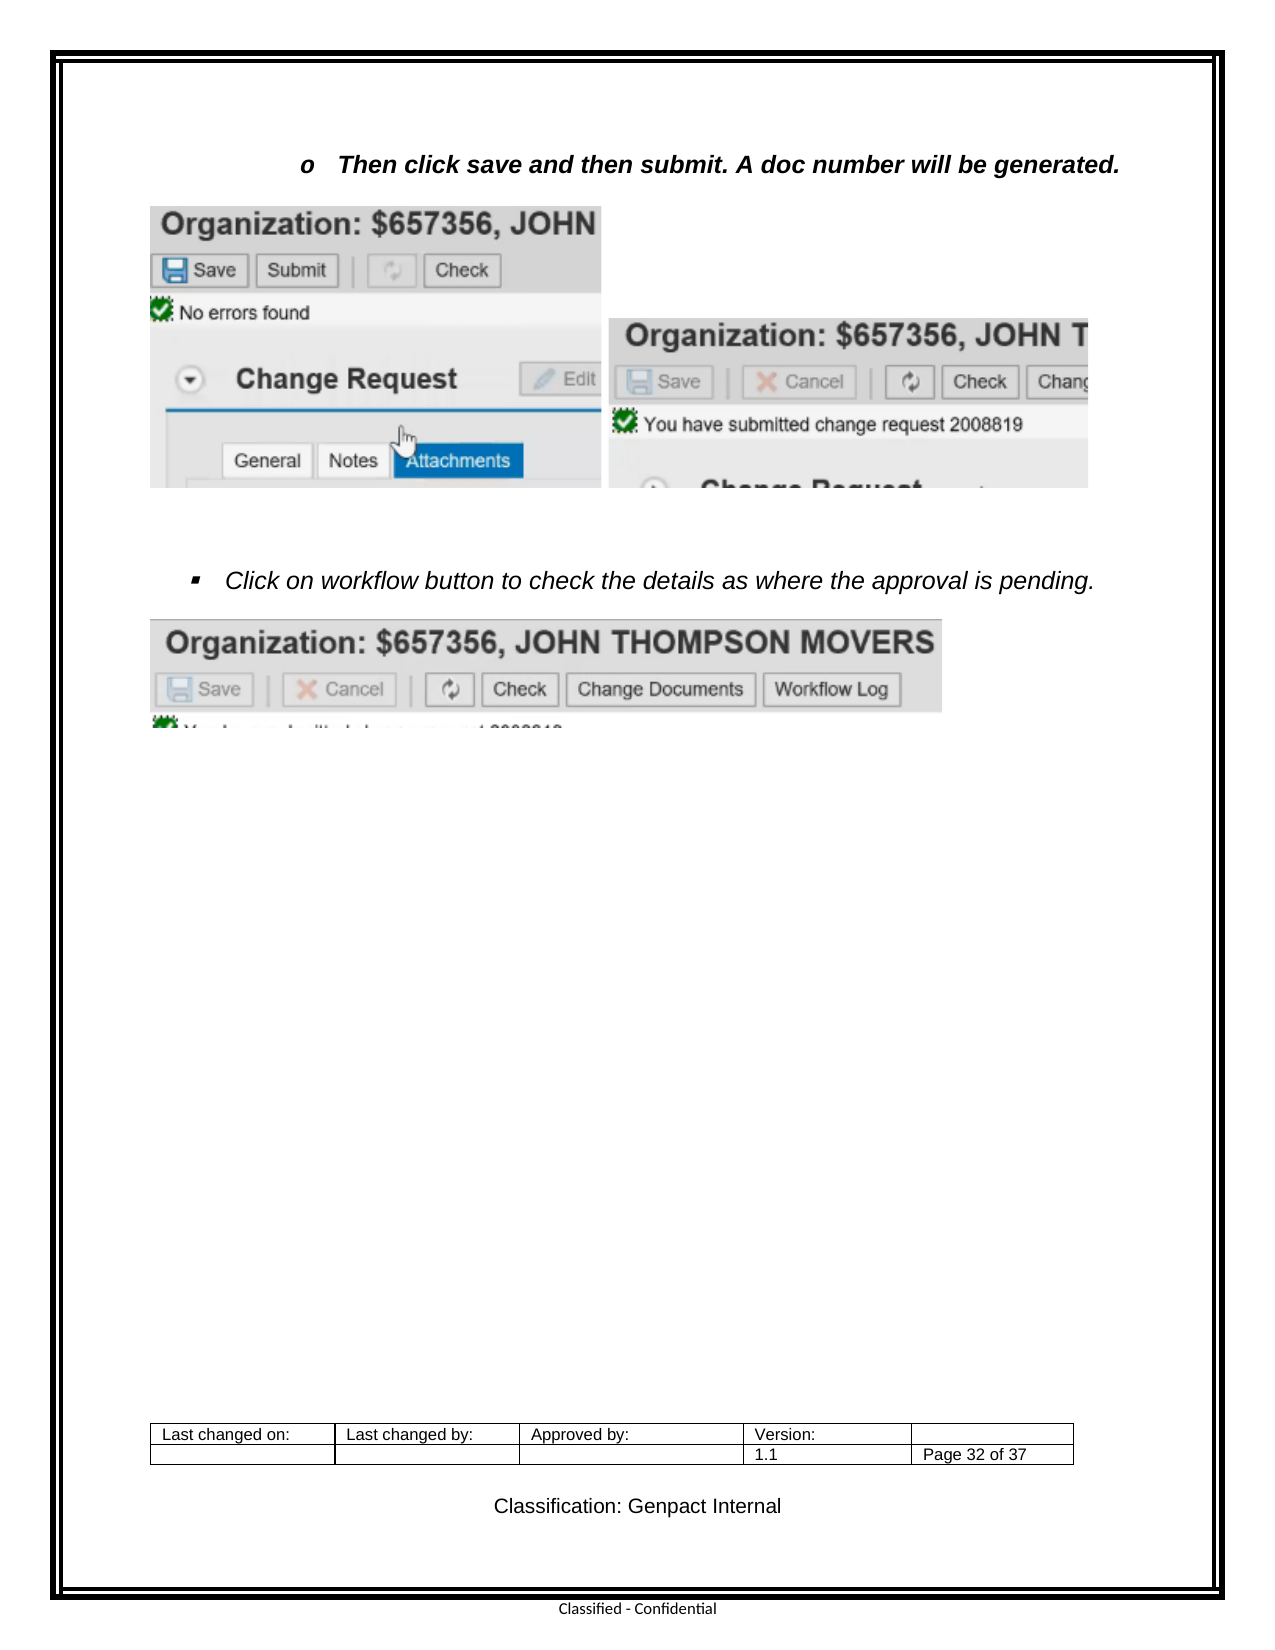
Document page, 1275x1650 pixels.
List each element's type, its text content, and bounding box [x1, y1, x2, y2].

picture [608, 318, 1089, 488]
list Click on workflow button to check the details as where the approval is pending. [187, 566, 1125, 595]
picture [150, 619, 943, 728]
list Then click save and then submit. A doc number will be generated. [300, 150, 1125, 181]
picture [150, 206, 602, 488]
